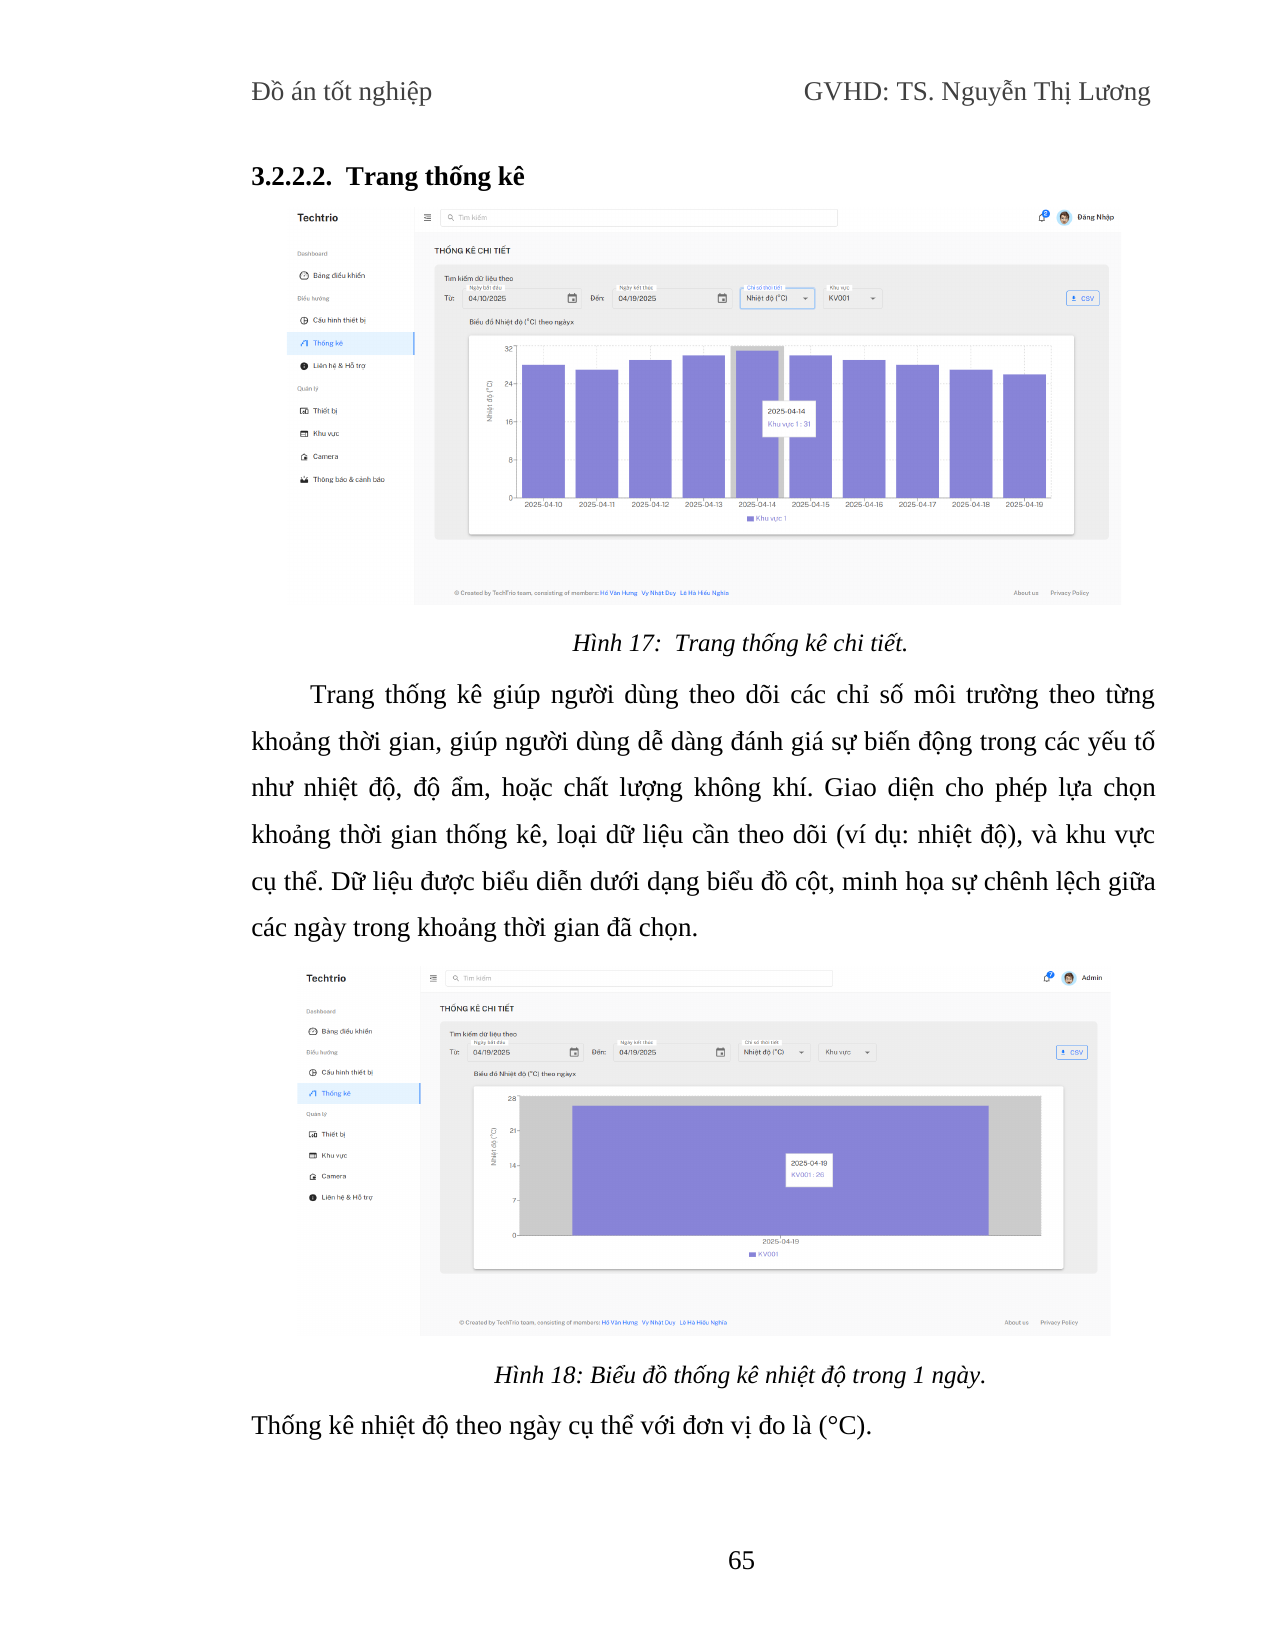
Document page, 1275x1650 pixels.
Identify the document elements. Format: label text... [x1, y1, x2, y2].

text Hình 18: Biểu đồ thống kê nhiệt độ trong 1 ngày. [251, 1360, 1157, 1388]
text Hình 17: Trang thống kê chi tiết. [251, 628, 1157, 657]
subtitle 3.2.2.2. Trang thống kê [251, 160, 1157, 191]
text Trang thống kê giúp người dùng theo dõi các chỉ số môi trường theo từng khoảng thời gian, giúp người dùng dễ dàng đánh giá sự biến động trong các yếu tố như nhiệt độ, độ ẩm, hoặc chất lượng không khí. Giao diện cho phép lựa chọn khoảng thời gian thống kê, loại dữ liệu cần theo dõi (ví dụ: nhiệt độ), và khu vực cụ thể. Dữ liệu được biểu diễn dưới dạng biểu đồ cột, minh họa sự chênh lệch giữa các ngày trong khoảng thời gian đã chọn. [251, 678, 1157, 942]
picture [286, 207, 1122, 605]
text Thống kê nhiệt độ theo ngày cụ thể với đơn vị đo là (°C). [251, 1409, 1157, 1440]
picture [297, 966, 1111, 1336]
